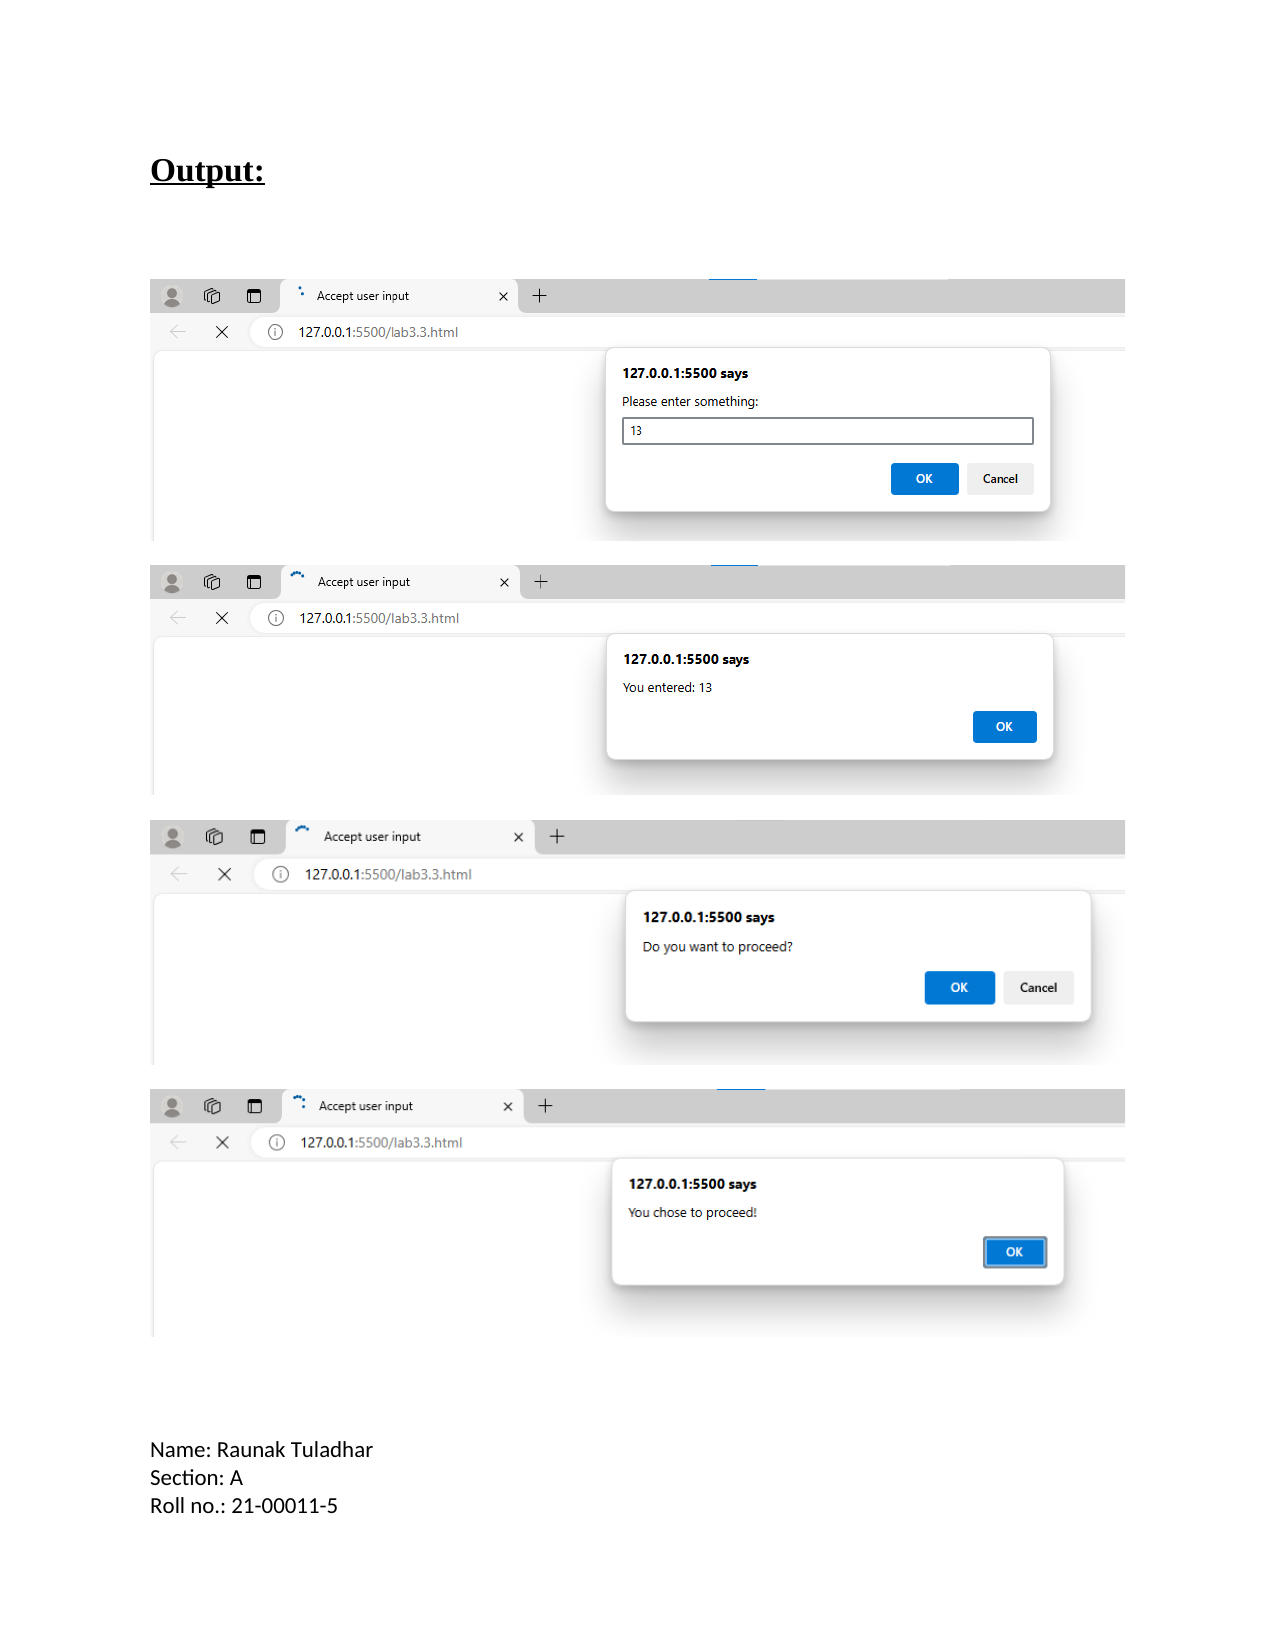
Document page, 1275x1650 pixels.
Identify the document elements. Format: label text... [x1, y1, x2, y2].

text Output: [150, 150, 1125, 188]
picture [150, 820, 1125, 1065]
picture [150, 1089, 1125, 1337]
picture [150, 279, 1125, 541]
picture [150, 565, 1125, 795]
